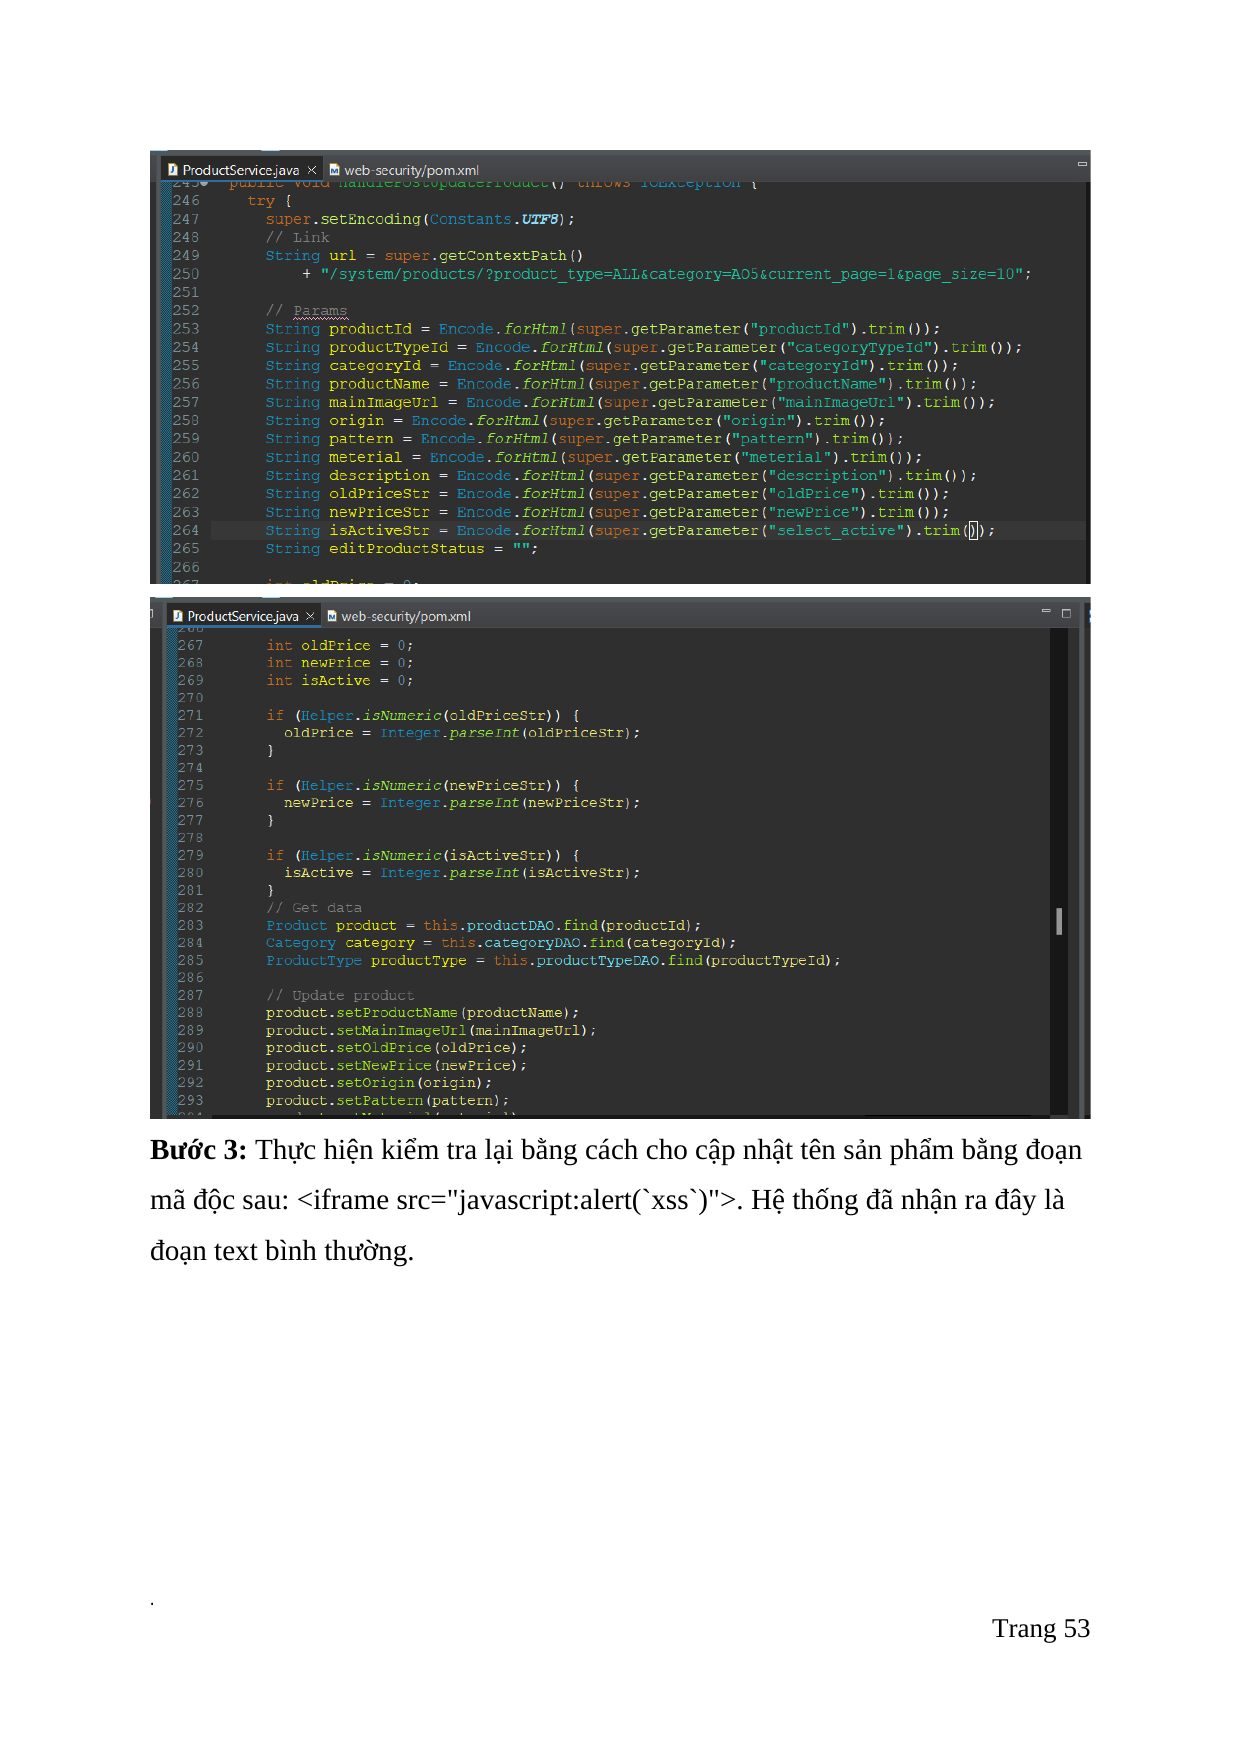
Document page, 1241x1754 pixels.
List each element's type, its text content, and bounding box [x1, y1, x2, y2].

picture [150, 597, 1091, 1119]
picture [150, 150, 1091, 584]
text Bước 3: Thực hiện kiểm tra lại bằng cách cho cập nhật tên sản phẩm bằng đoạn mã độc sau: <iframe src="javascript:alert(`xss`)">. Hệ thống đã nhận ra đây là đoạn text bình thường. [150, 1132, 1090, 1266]
